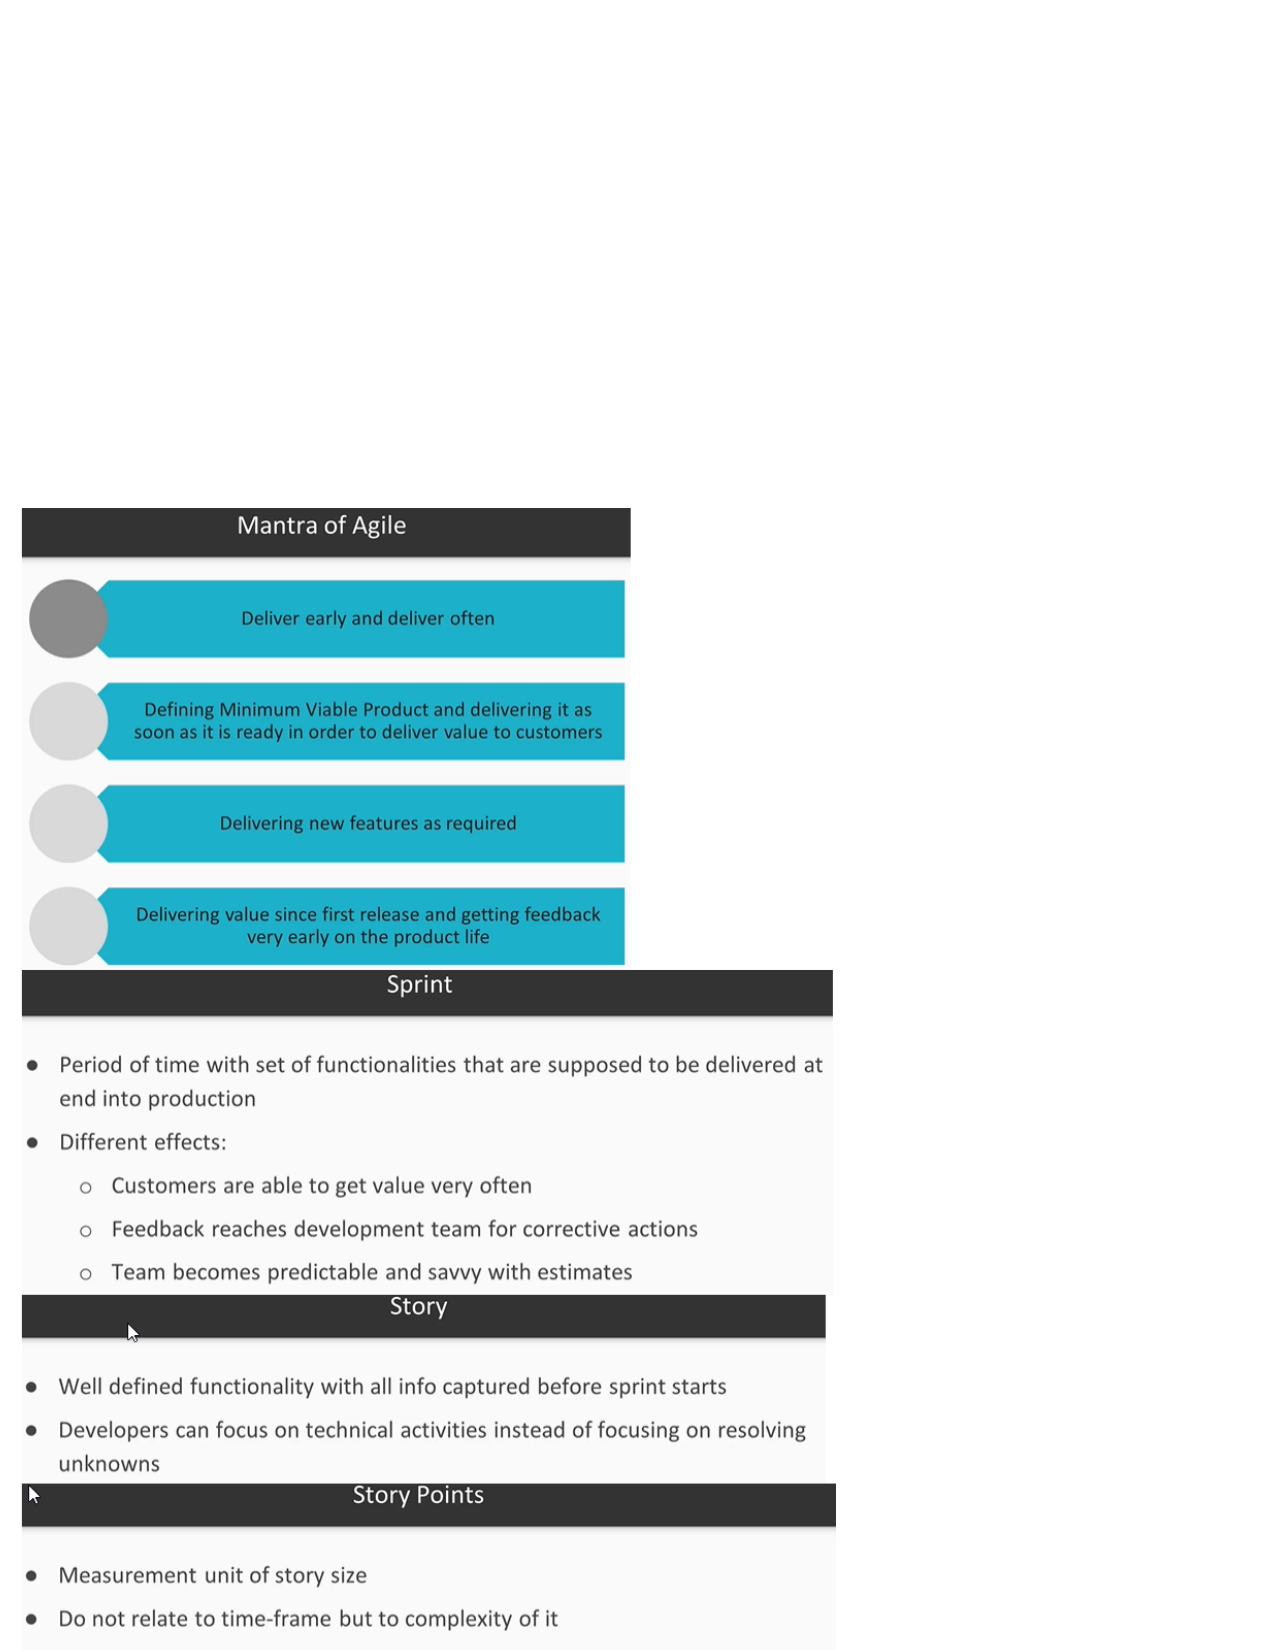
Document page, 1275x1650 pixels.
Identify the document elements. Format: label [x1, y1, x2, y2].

picture [21, 508, 836, 1650]
